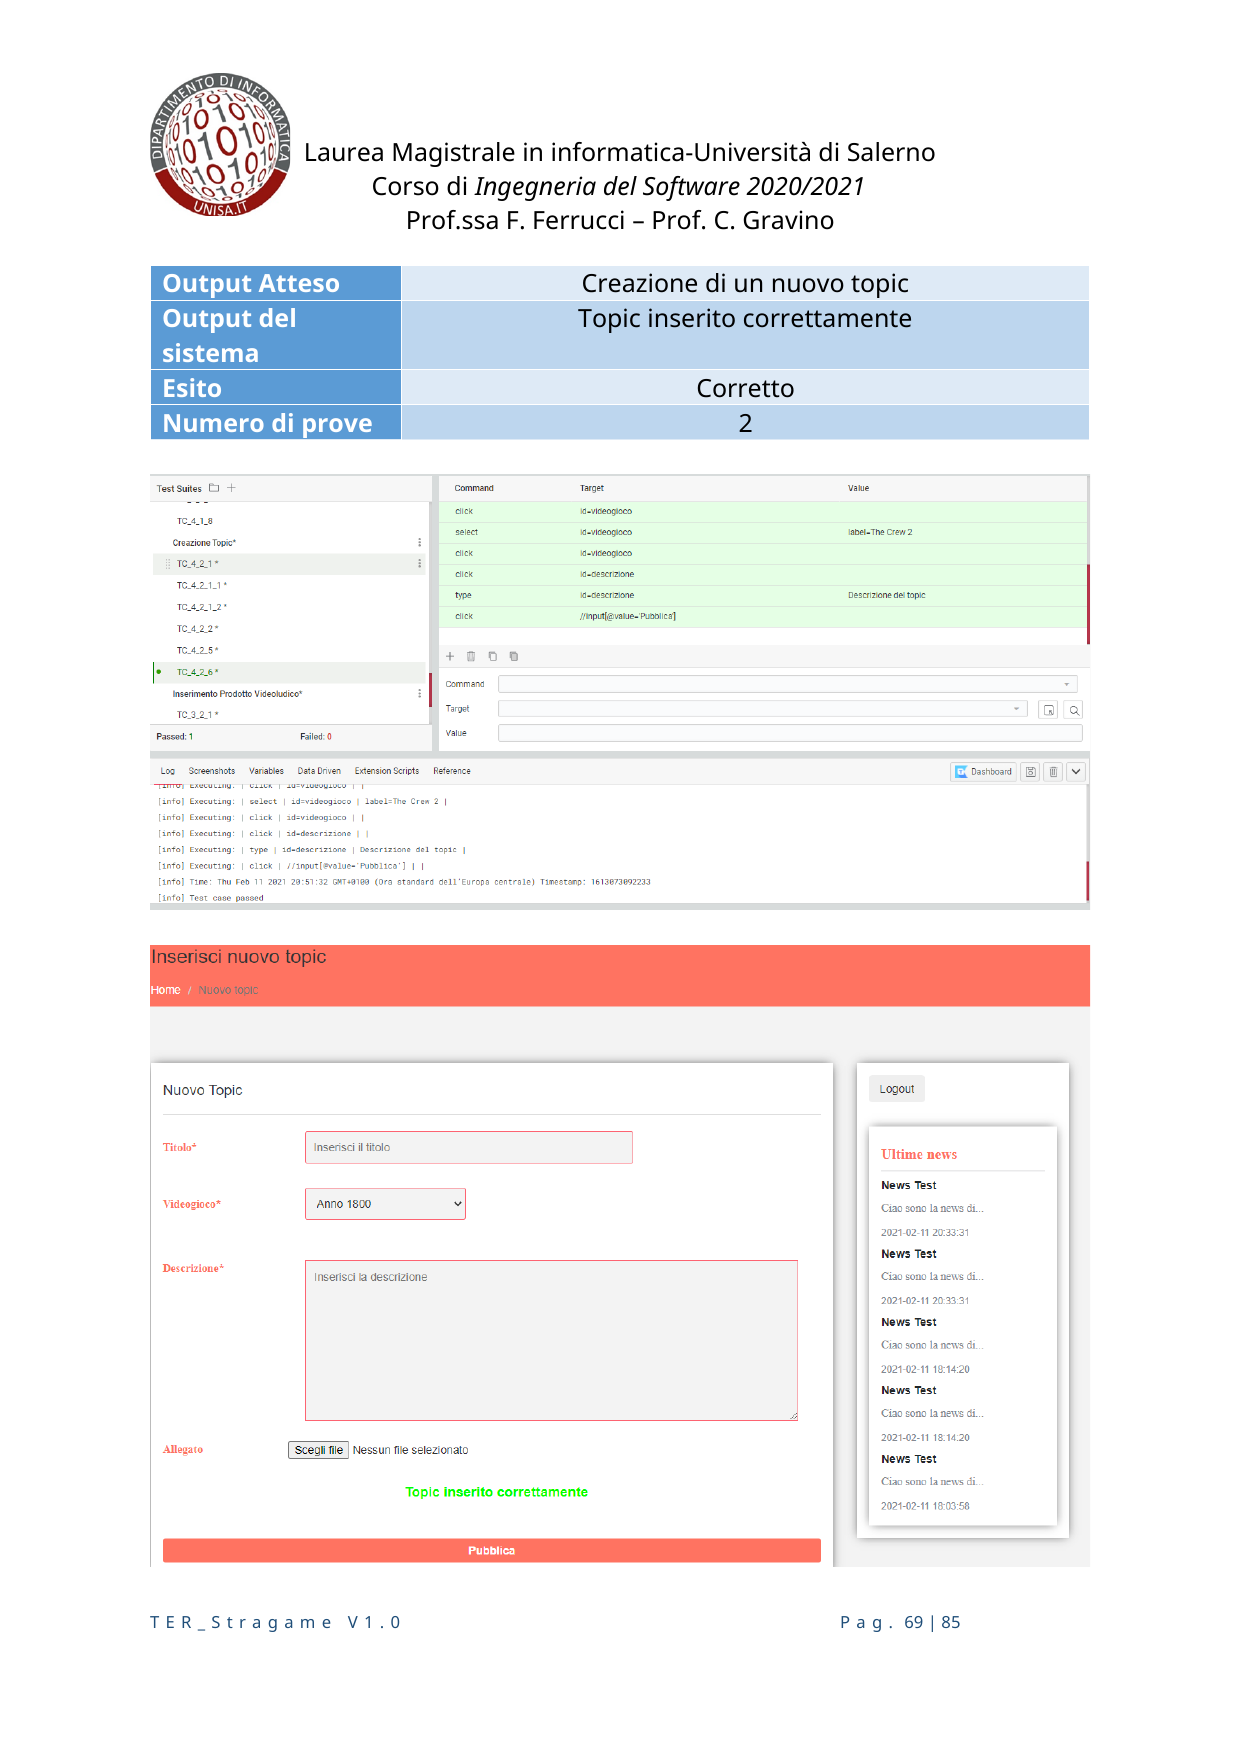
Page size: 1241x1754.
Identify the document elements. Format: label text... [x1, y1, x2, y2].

table_cell Topic inserito correttamente [402, 301, 1089, 369]
table_cell 2 [402, 405, 1089, 439]
table_cell Creazione di un nuovo topic [402, 266, 1089, 300]
table_cell Corretto [402, 370, 1089, 404]
picture [149, 73, 290, 215]
table_cell Output del sistema [151, 301, 401, 369]
table_cell Esito [151, 370, 401, 404]
picture [150, 474, 1091, 910]
picture [150, 945, 1091, 1567]
table_cell Output Atteso [151, 266, 401, 300]
table_cell Numero di prove [151, 405, 401, 439]
